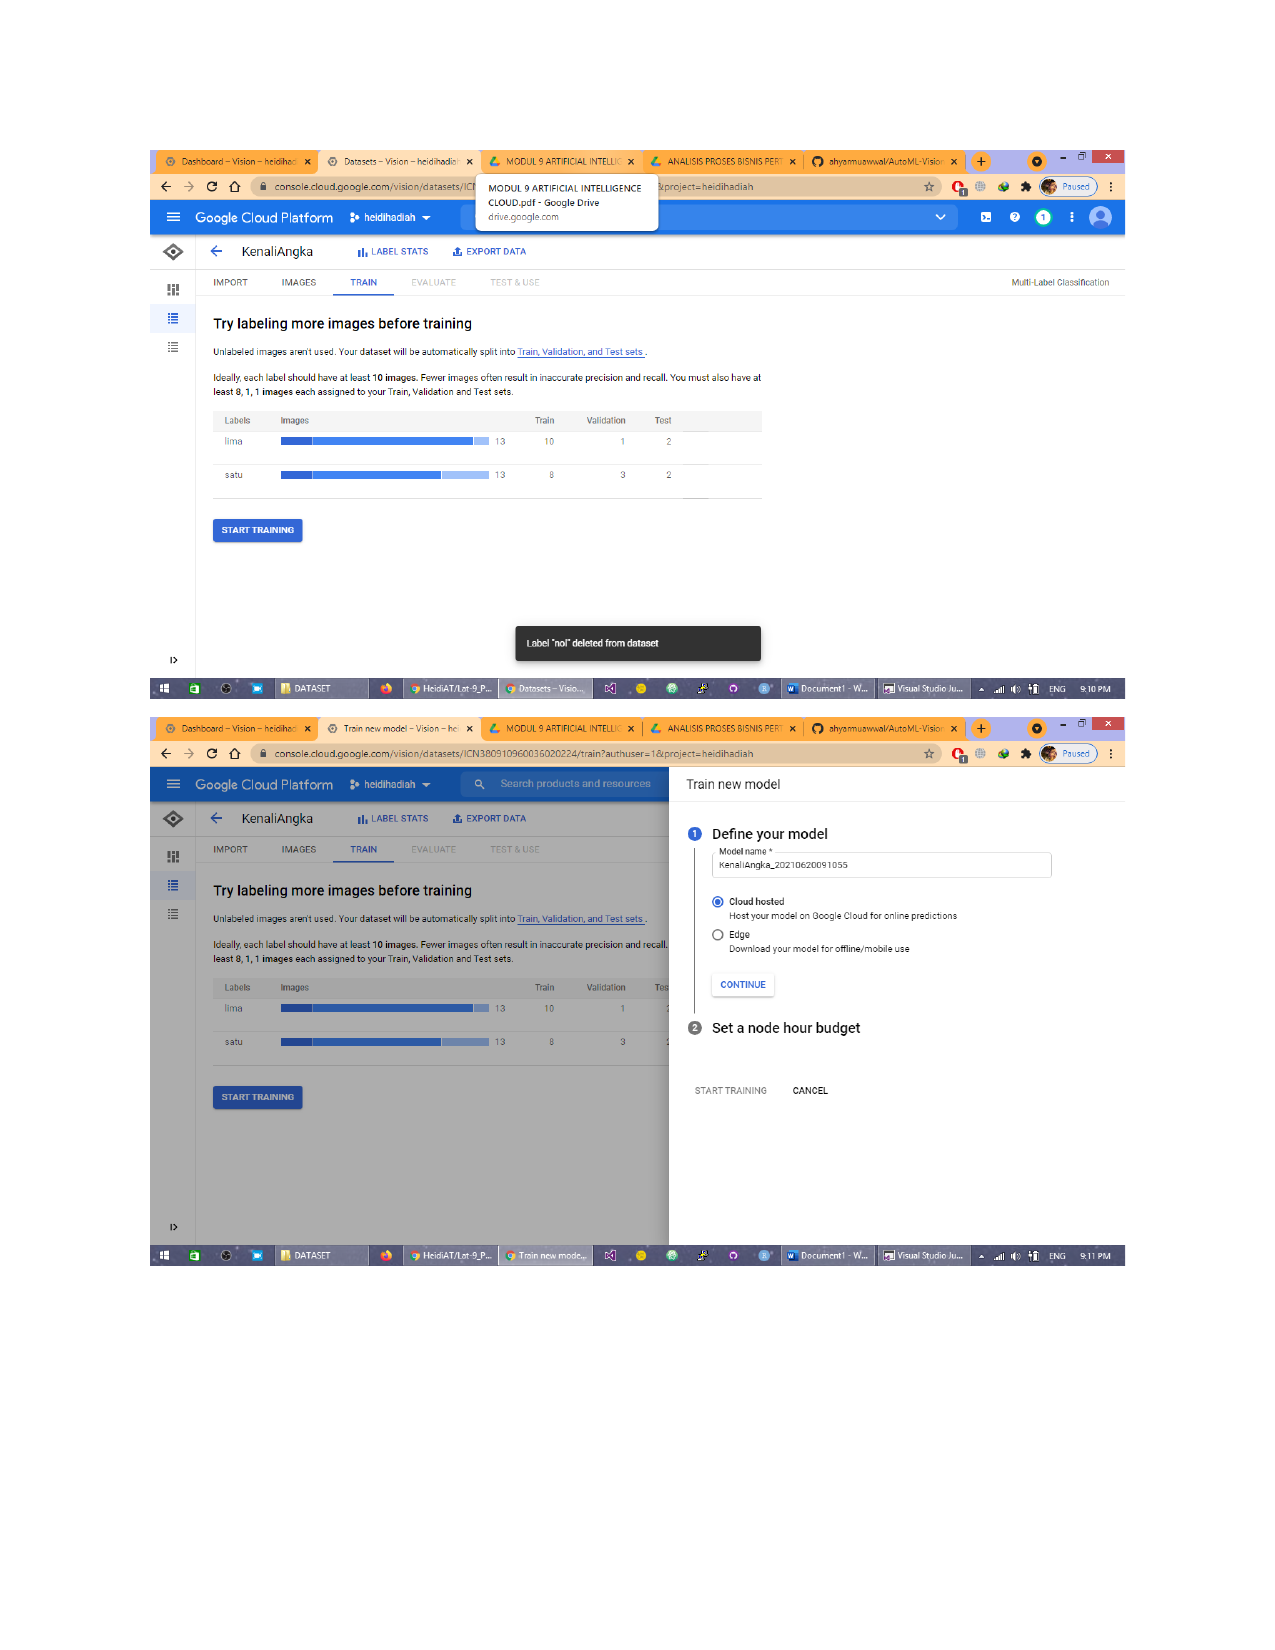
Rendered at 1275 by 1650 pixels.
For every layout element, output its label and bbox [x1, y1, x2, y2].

picture [150, 717, 1125, 1266]
picture [150, 150, 1125, 699]
